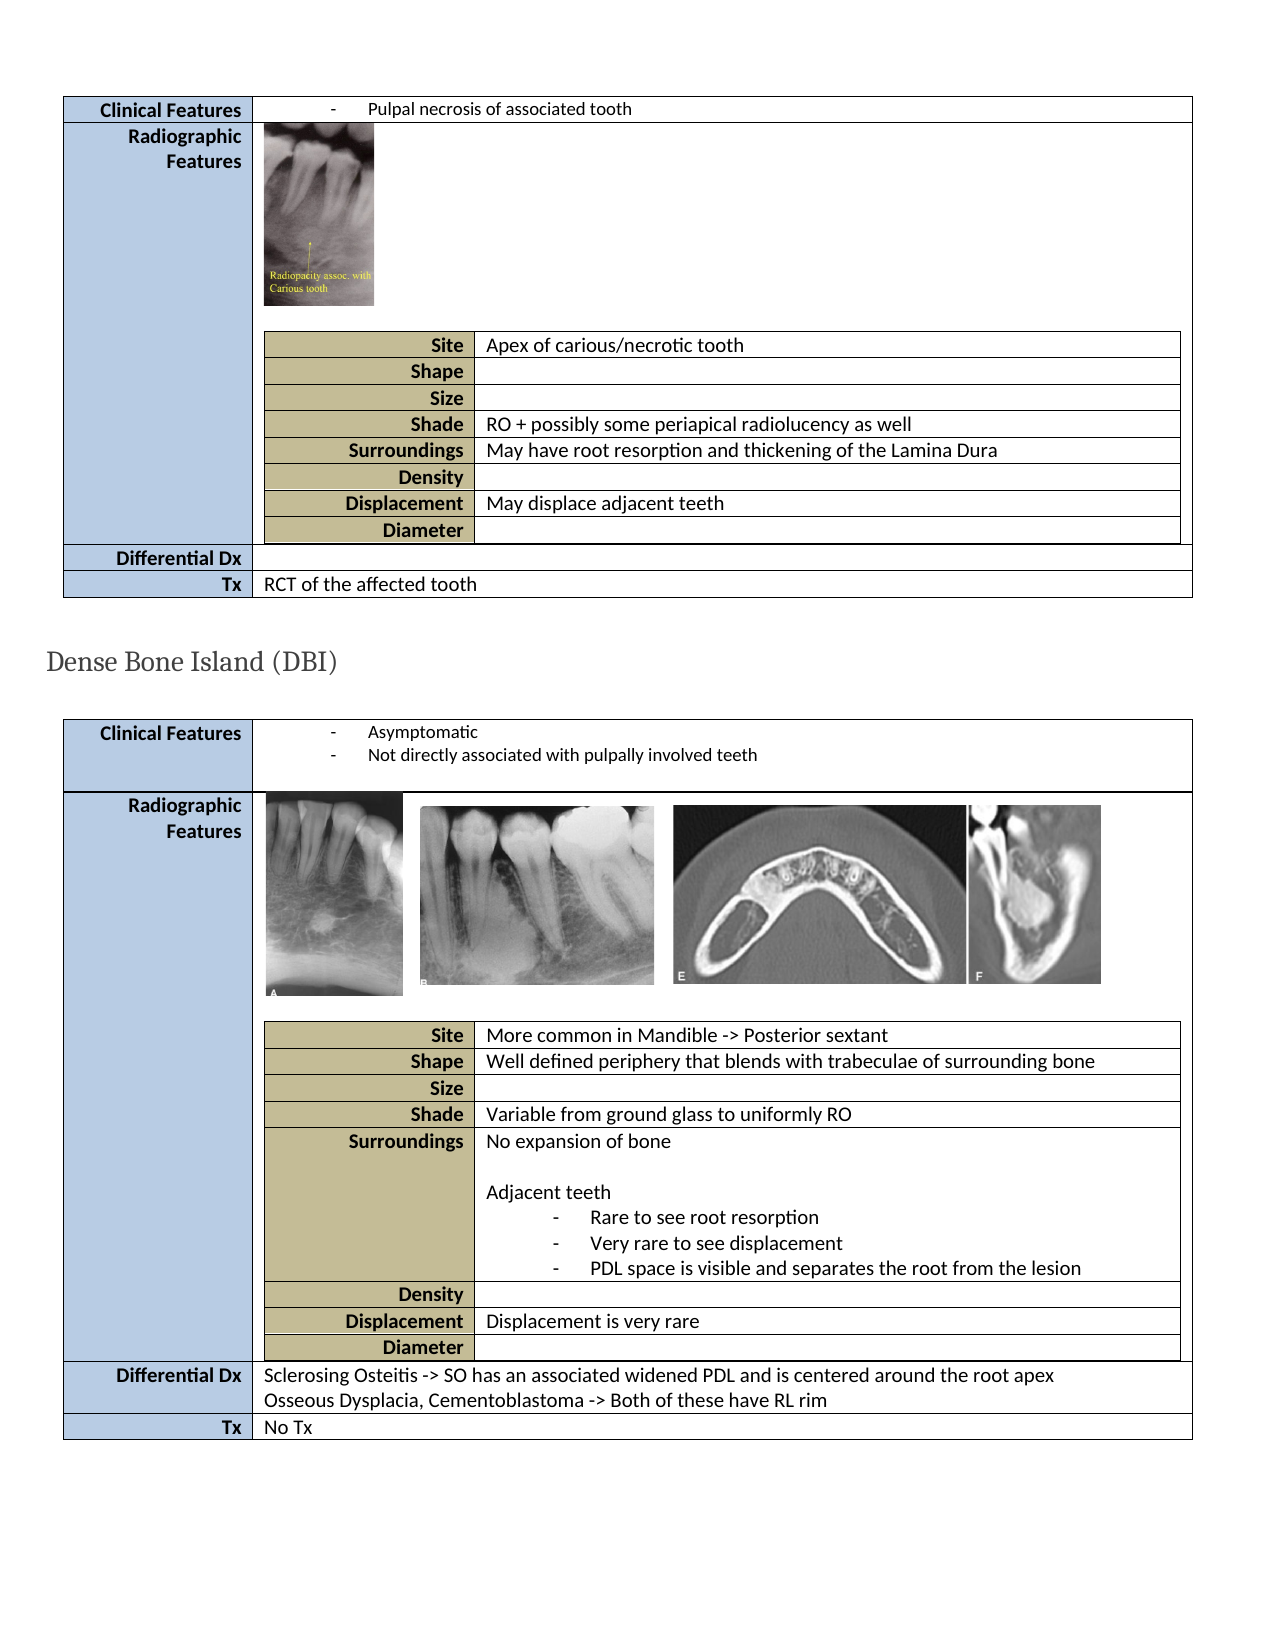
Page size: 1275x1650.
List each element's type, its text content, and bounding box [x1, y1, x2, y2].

table_cell RCT of the affected tooth [253, 571, 1192, 597]
picture [265, 791, 403, 995]
subtitle Dense Bone Island (DBI) [46, 645, 1219, 679]
picture [419, 806, 654, 984]
table_header Clinical Features [64, 720, 252, 791]
table_cell [253, 123, 1192, 544]
table_cell Differential Dx [64, 545, 252, 570]
table_cell Radiographic Features [64, 793, 252, 1361]
picture [263, 123, 375, 306]
table_header Clinical Features [64, 97, 252, 122]
table_cell [253, 545, 1192, 570]
table_cell Tx [64, 571, 252, 597]
table_cell [253, 793, 1192, 1361]
table_cell Radiographic Features [64, 123, 252, 544]
picture [672, 805, 1101, 983]
table_cell Sclerosing Osteitis -> SO has an associated widened PDL and is centered around the root apex Osseous Dysplacia, Cementoblastoma -> Both of these have RL rim [253, 1362, 1192, 1413]
table_cell Differential Dx [64, 1362, 252, 1413]
table_header Asymptomatic Not directly associated with pulpally involved teeth [253, 720, 1192, 791]
table_cell Tx [64, 1414, 252, 1439]
table_cell No Tx [253, 1414, 1192, 1439]
table_header Pulpal necrosis of associated tooth [253, 97, 1192, 122]
